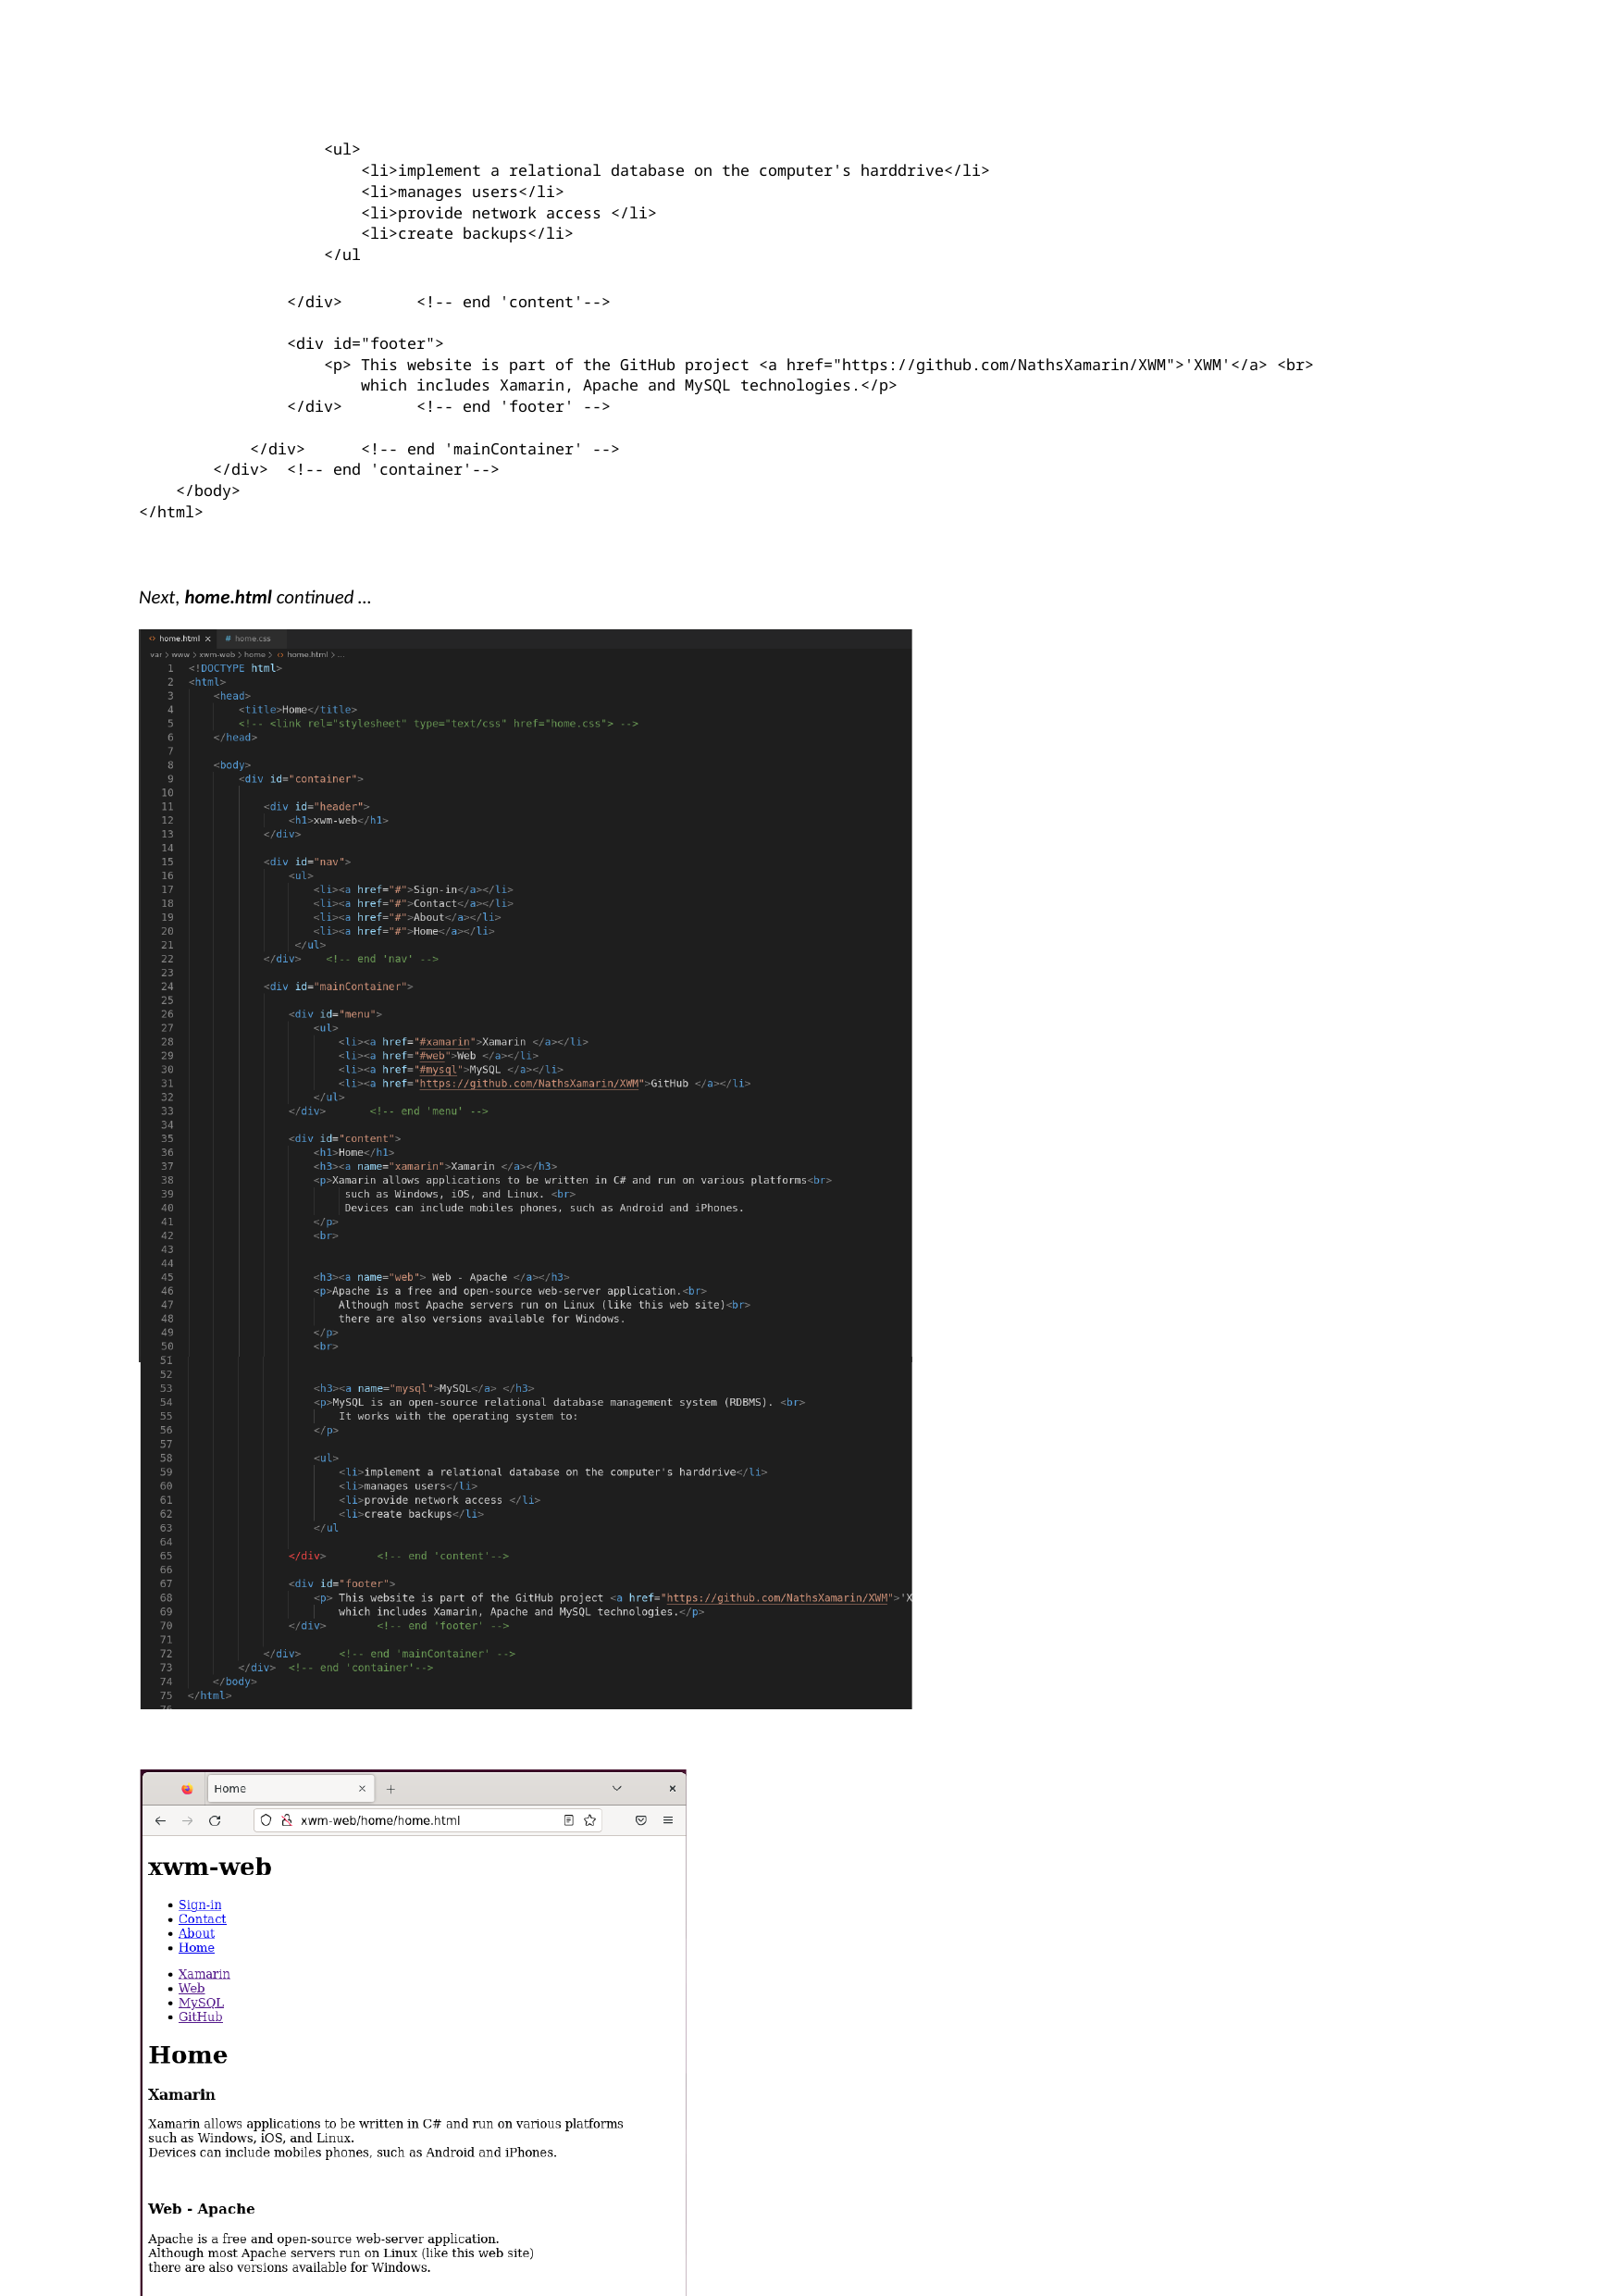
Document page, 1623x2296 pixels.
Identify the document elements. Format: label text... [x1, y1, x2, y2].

picture [139, 629, 912, 1709]
text </body> [139, 480, 1484, 501]
text <li>create backups</li> [139, 223, 1484, 243]
text </div> <!-- end 'mainContainer' --> [139, 438, 1484, 459]
text <div id="footer"> [139, 333, 1484, 354]
text which includes Xamarin, Apache and MySQL technologies.</p> [139, 375, 1484, 396]
text </html> [139, 501, 1484, 522]
text </div> <!-- end 'footer' --> [139, 396, 1484, 417]
text <ul> [139, 139, 1484, 160]
picture [140, 1769, 687, 2296]
text </div> <!-- end 'content'--> [139, 291, 1484, 312]
text <p> This website is part of the GitHub project <a href="https://github.com/NathsXamarin/XWM">'XWM'</a> <br> [139, 354, 1484, 375]
text <li>provide network access </li> [139, 202, 1484, 223]
text <li>manages users</li> [139, 180, 1484, 202]
text <li>implement a relational database on the computer's harddrive</li> [139, 160, 1484, 180]
text </ul [139, 243, 1484, 265]
text </div> <!-- end 'container'--> [139, 459, 1484, 480]
text Next, home.html continued … [139, 585, 1484, 609]
